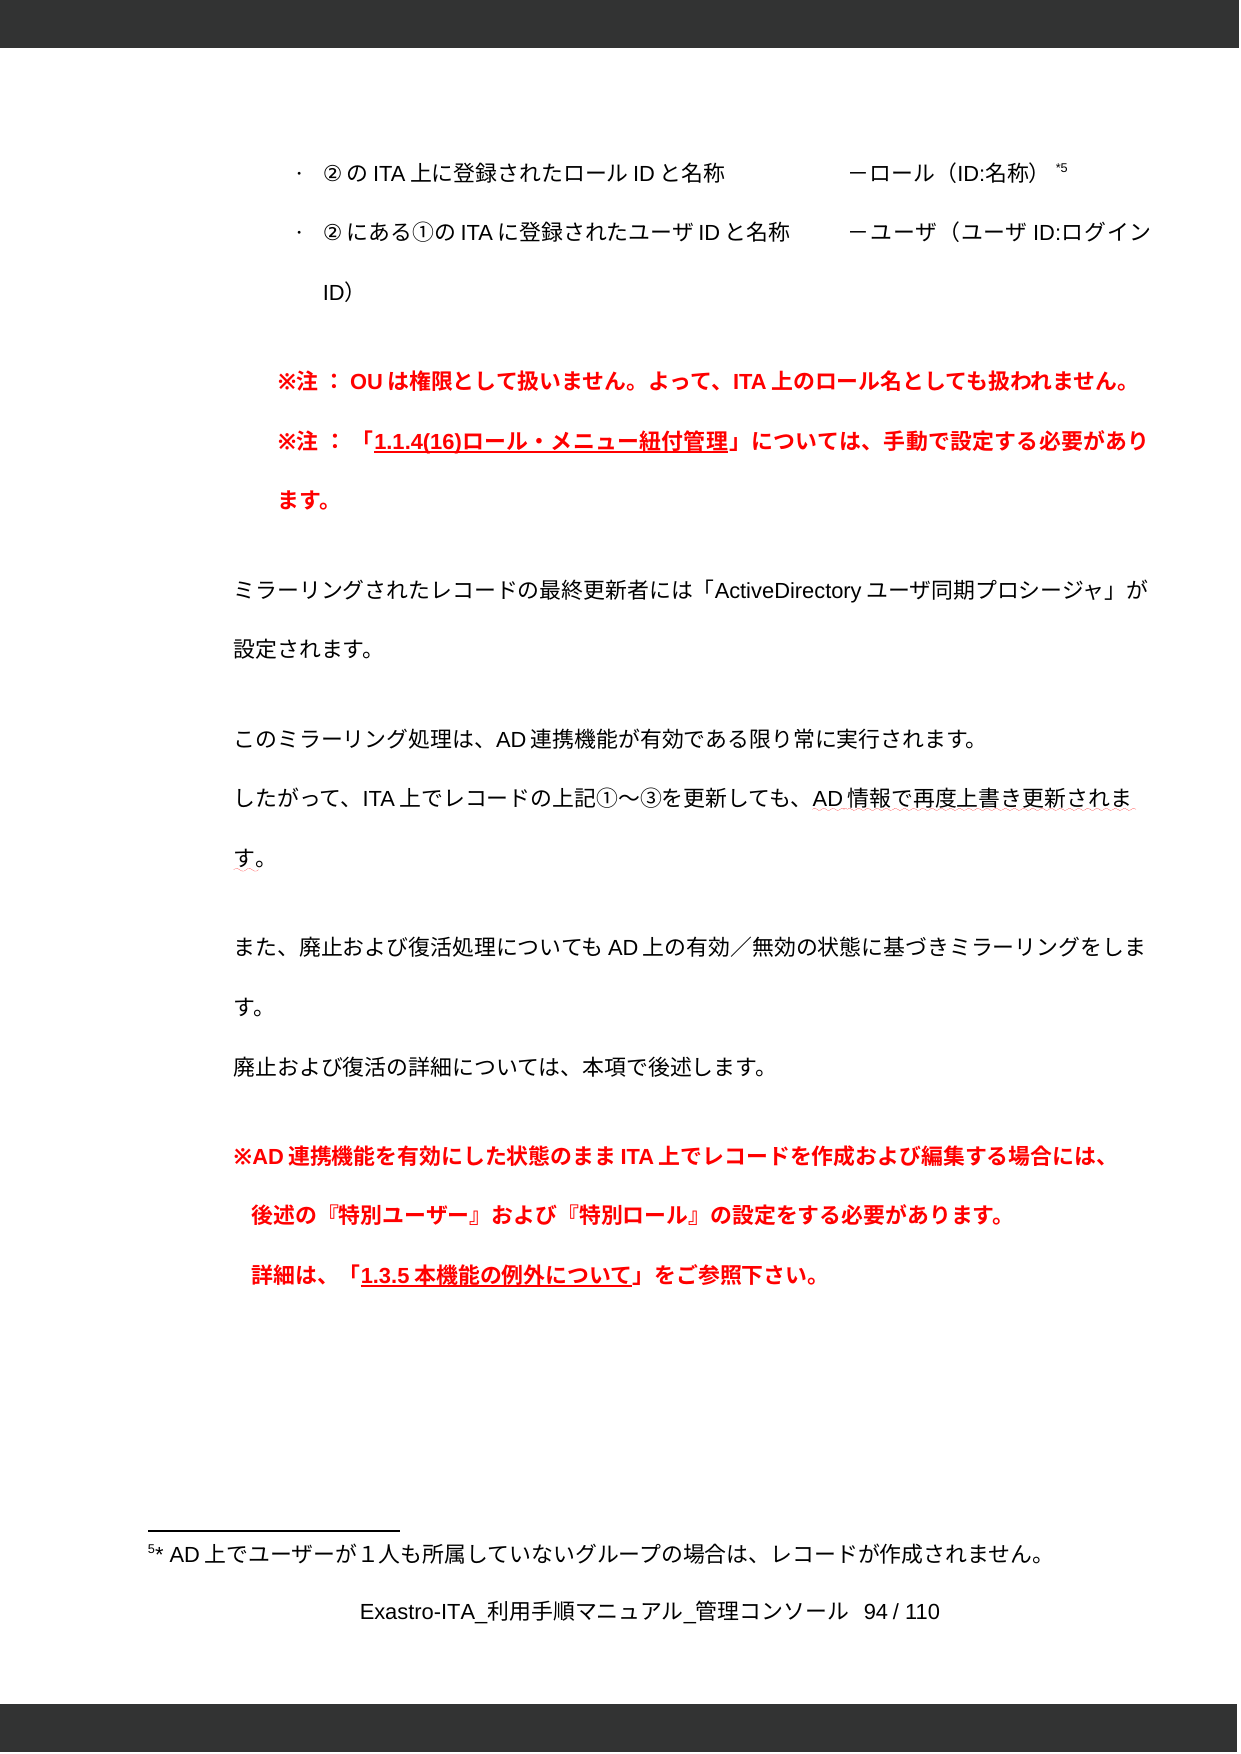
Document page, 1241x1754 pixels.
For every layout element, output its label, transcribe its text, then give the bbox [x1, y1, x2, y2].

text ※注 ： 「1.1.4(16)ロール・メニュー紐付管理」については、手動で設定する必要があります。 [278, 410, 1152, 529]
list ミラーリングされたレコードの最終更新者には「ActiveDirectoryユーザ同期プロシージャ」が [233, 559, 1152, 618]
list ※AD連携機能を有効にした状態のままITA上でレコードを作成および編集する場合には、 [233, 1125, 1152, 1184]
picture [0, 1704, 1237, 1752]
list 詳細は、「1.3.5 本機能の例外について」をご参照下さい。 [233, 1244, 1152, 1304]
list したがって、ITA上でレコードの上記①～③を更新しても、AD情報で再度上書き更新されます。 [233, 767, 1152, 887]
list このミラーリング処理は、AD連携機能が有効である限り常に実行されます。 [233, 708, 1152, 767]
list ②にある①のITAに登録されたユーザIDと名称 －ユーザ（ユーザID:ログインID） [295, 201, 1152, 321]
list 後述の『特別ユーザー』および『特別ロール』の設定をする必要があります。 [233, 1184, 1152, 1244]
list ②のITA上に登録されたロールIDと名称 －ロール（ID:名称） * [295, 142, 1152, 201]
list また、廃止および復活処理についてもAD上の有効／無効の状態に基づきミラーリングをします。 [233, 916, 1152, 1036]
picture [0, 0, 1239, 48]
text ※注 ： OUは権限として扱いません。よって、ITA上のロール名としても扱われません。 [278, 350, 1152, 410]
list 設定されます。 [233, 618, 1152, 678]
list 廃止および復活の詳細については、本項で後述します。 [233, 1036, 1152, 1095]
